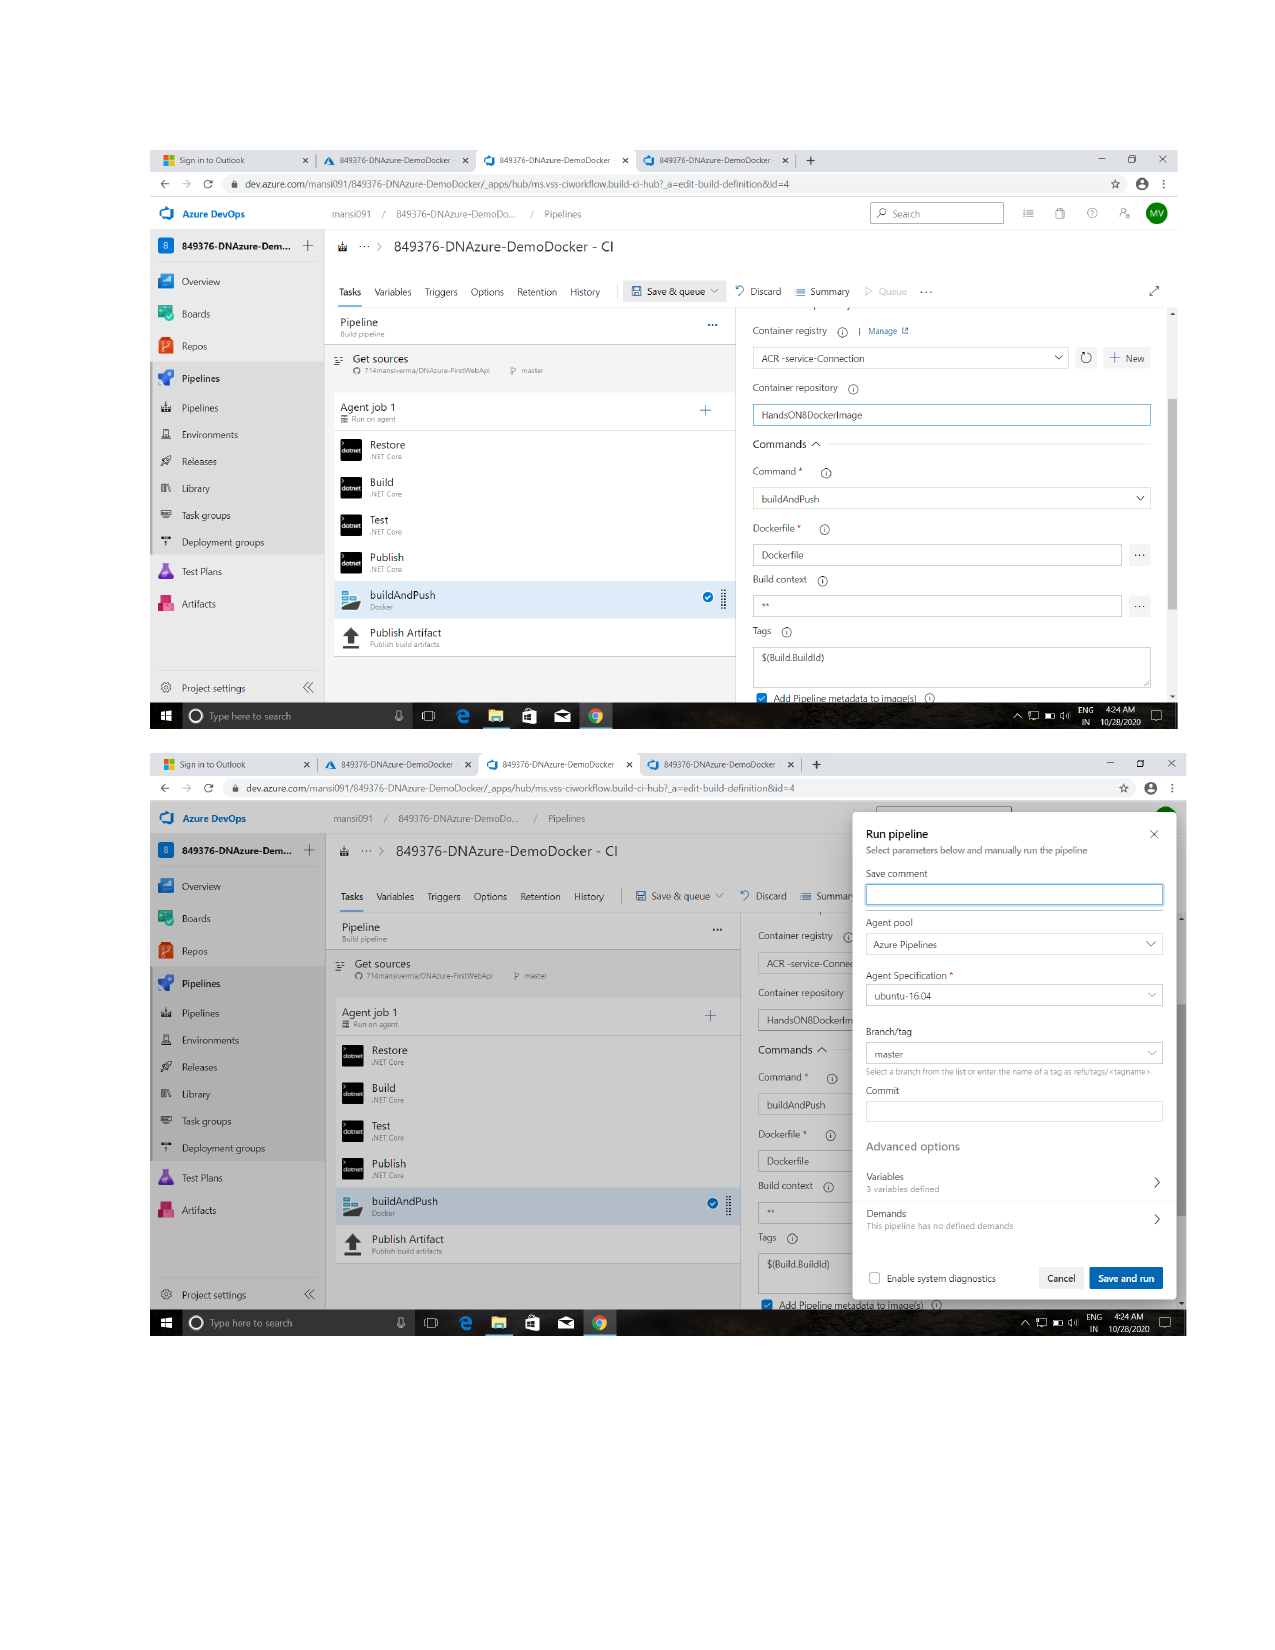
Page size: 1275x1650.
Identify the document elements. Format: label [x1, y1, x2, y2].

picture [150, 150, 1178, 729]
picture [150, 753, 1187, 1336]
